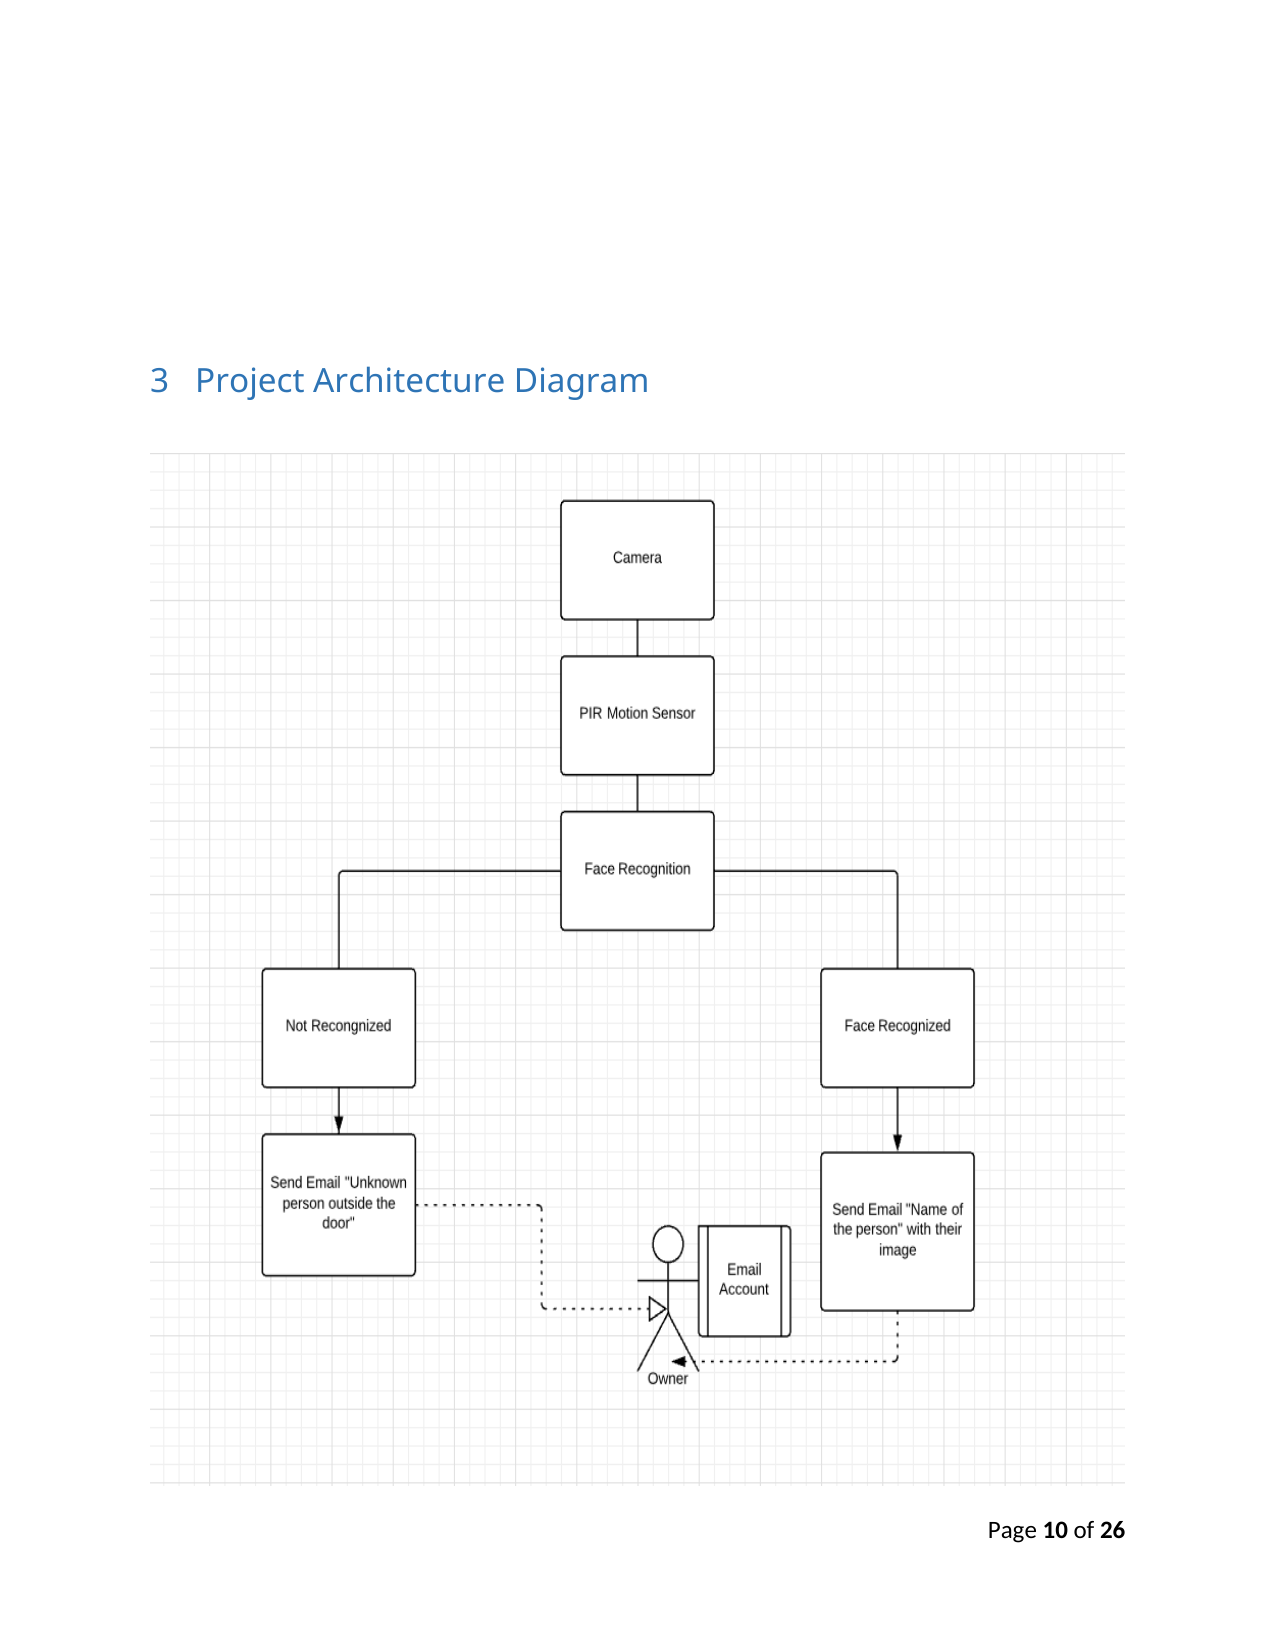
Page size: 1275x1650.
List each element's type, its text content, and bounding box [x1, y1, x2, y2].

picture [150, 453, 1125, 1486]
subtitle Project Architecture Diagram [150, 357, 1125, 402]
